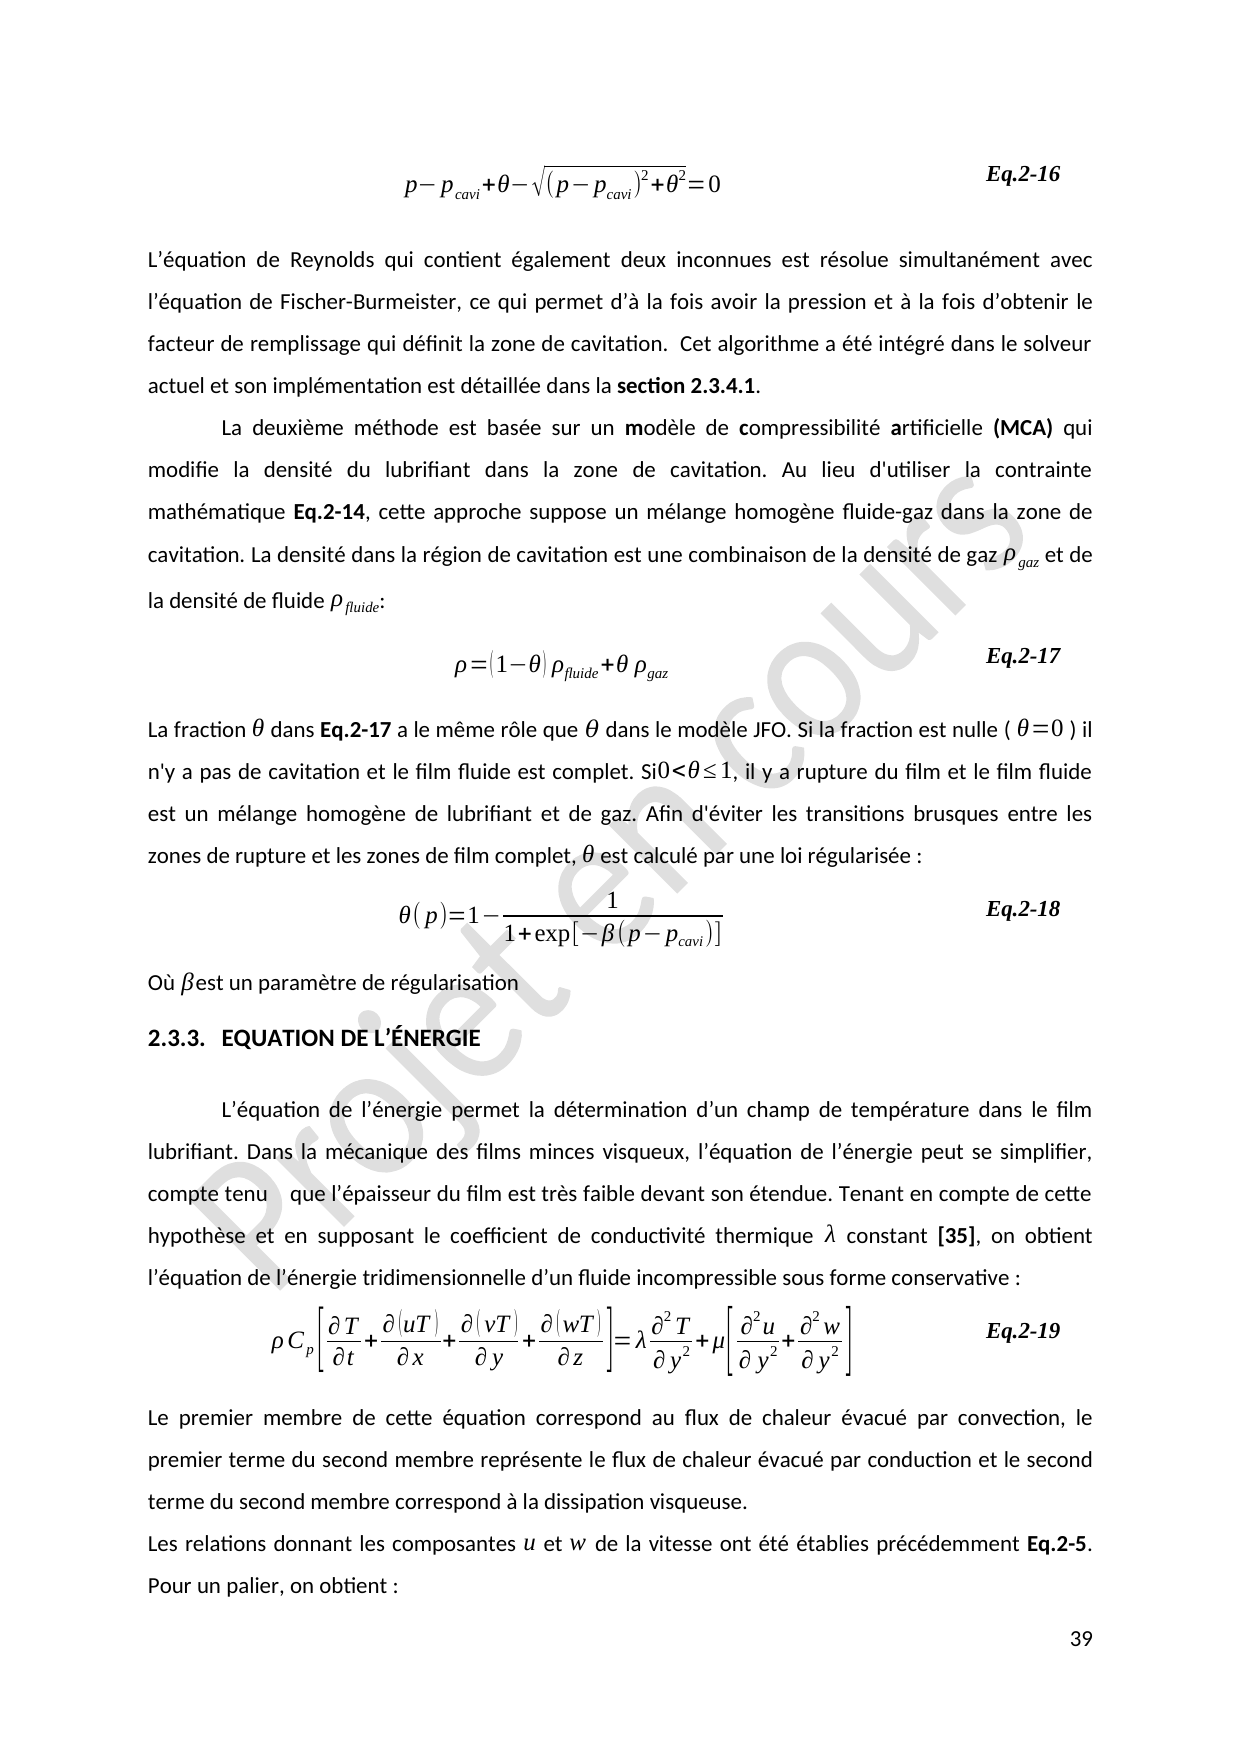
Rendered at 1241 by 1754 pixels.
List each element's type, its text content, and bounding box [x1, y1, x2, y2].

text La deuxième méthode est basée sur un modèle de compressibilité artificielle (MCA) qui modifie la densité du lubrifiant dans la zone de cavitation. Au lieu d'utiliser la contrainte mathématique Eq.2-14, cette approche suppose un mélange homogène fluide-gaz dans la zone de cavitation. La densité dans la région de cavitation est une combinaison de la densité de gaz et de la densité de fluide : [148, 413, 1093, 616]
text Le premier membre de cette équation correspond au flux de chaleur évacué par convection, le premier terme du second membre représente le flux de chaleur évacué par conduction et le second terme du second membre correspond à la dissipation visqueuse. [148, 1403, 1093, 1515]
table_header [148, 148, 974, 233]
table_header [975, 883, 1093, 968]
table_header [148, 630, 974, 714]
table_header [975, 1305, 1093, 1390]
table_header [148, 883, 974, 968]
table_header [148, 1305, 974, 1390]
text L’équation de Reynolds qui contient également deux inconnues est résolue simultanément avec l’équation de Fischer-Burmeister, ce qui permet d’à la fois avoir la pression et à la fois d’obtenir le facteur de remplissage qui définit la zone de cavitation. Cet algorithme a été intégré dans le solveur actuel et son implémentation est détaillée dans la section 2.3.4.1. [148, 245, 1093, 399]
text La fraction dans Eq.2-17 a le même rôle que 𝜃 dans le modèle JFO. Si la fraction est nulle ( ) il n'y a pas de cavitation et le film fluide est complet. Si, il y a rupture du film et le film fluide est un mélange homogène de lubrifiant et de gaz. Afin d'éviter les transitions brusques entre les zones de rupture et les zones de film complet, est calculé par une loi régularisée : [148, 714, 1093, 869]
text Où est un paramètre de régularisation [148, 968, 1093, 996]
subtitle Equation de l’énergie [148, 1022, 1093, 1053]
table_header [975, 148, 1093, 233]
table_header [975, 630, 1093, 714]
text L’équation de l’énergie permet la détermination d’un champ de température dans le film lubrifiant. Dans la mécanique des films minces visqueux, l’équation de l’énergie peut se simplifier, compte tenu que l’épaisseur du film est très faible devant son étendue. Tenant en compte de cette hypothèse et en supposant le coefficient de conductivité thermique constant [35], on obtient l’équation de l’énergie tridimensionnelle d’un fluide incompressible sous forme conservative : [148, 1095, 1093, 1291]
text Les relations donnant les composantes et de la vitesse ont été établies précédemment Eq.2-5. Pour un palier, on obtient : [148, 1529, 1093, 1599]
